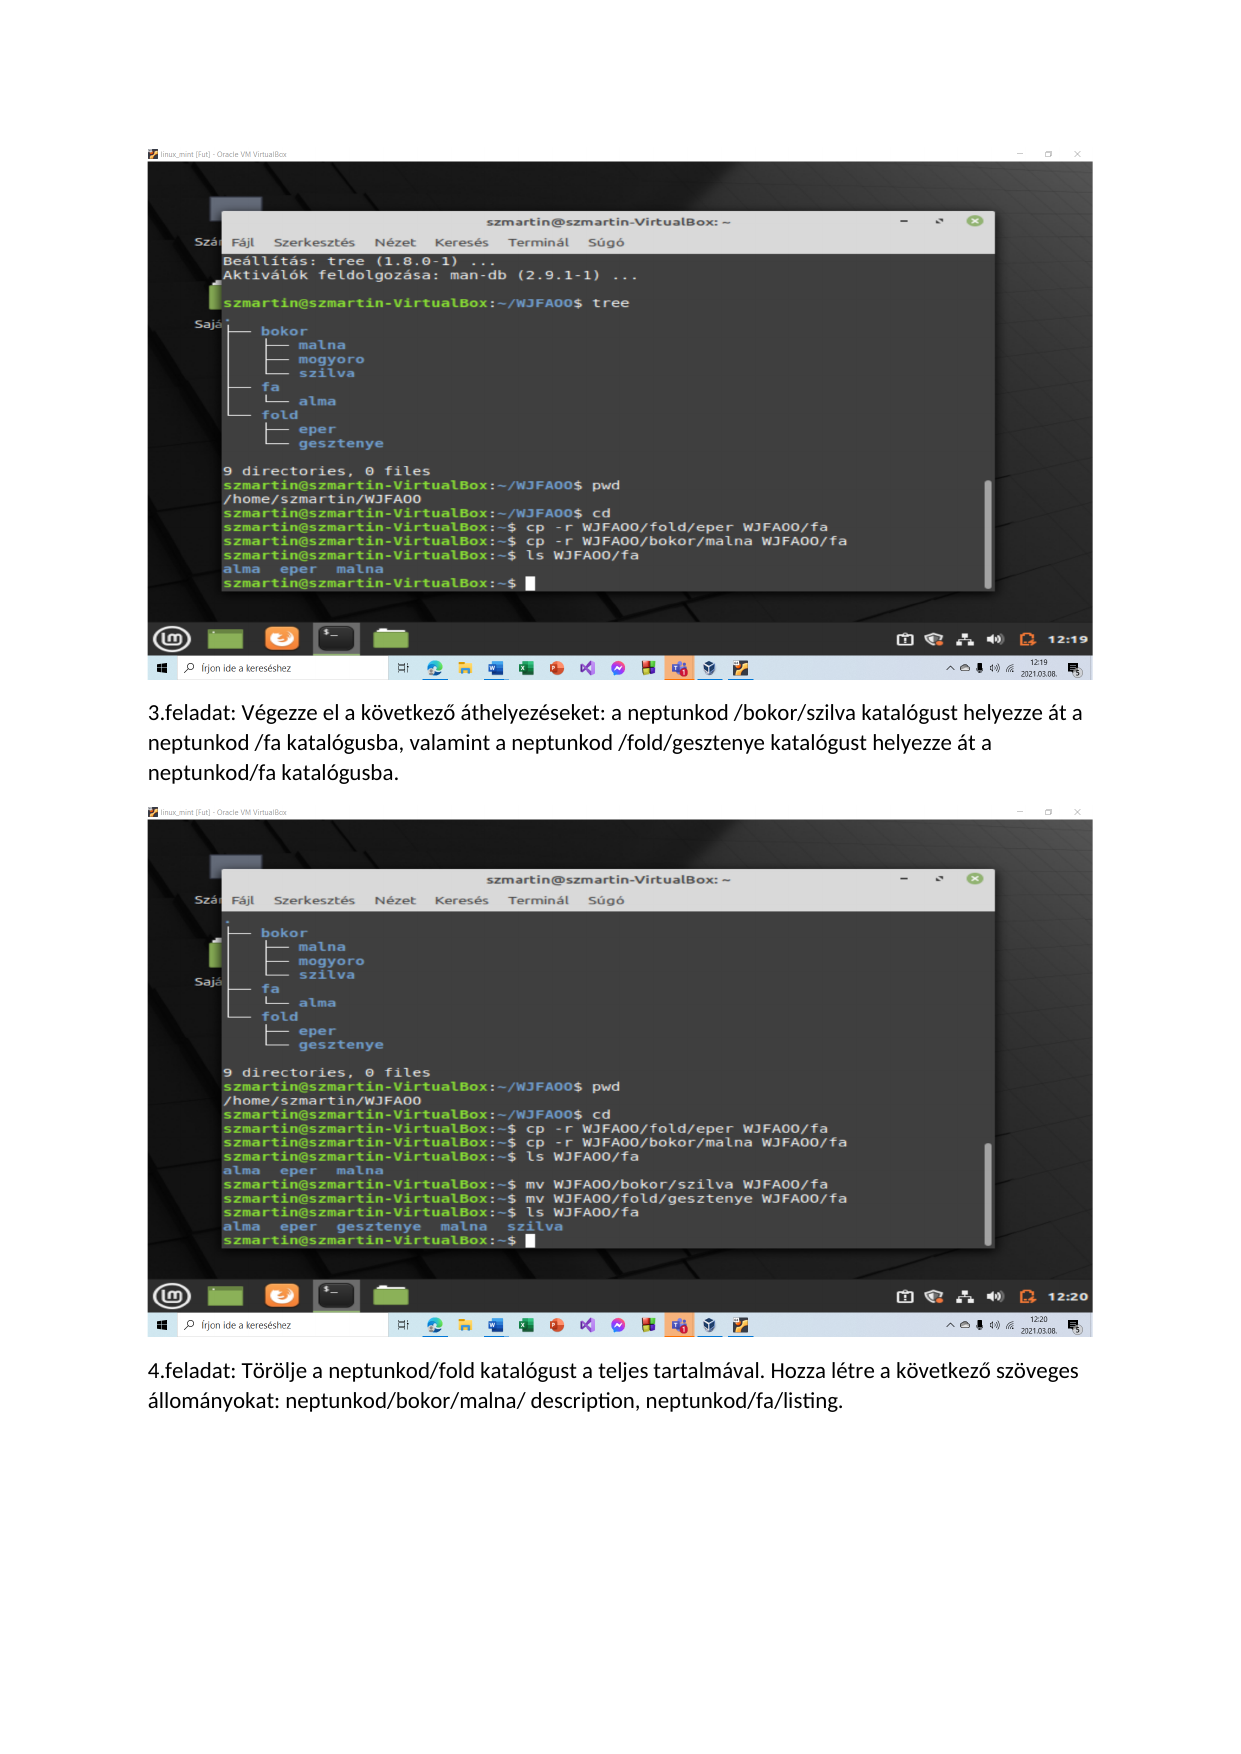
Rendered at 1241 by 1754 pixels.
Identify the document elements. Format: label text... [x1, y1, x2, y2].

picture [147, 147, 1093, 680]
picture [147, 805, 1093, 1337]
text 3.feladat: Végezze el a következő áthelyezéseket: a neptunkod /bokor/szilva katalógust helyezze át a neptunkod /fa katalógusba, valamint a neptunkod /fold/gesztenye katalógust helyezze át a neptunkod/fa katalógusba. [148, 698, 1093, 786]
text 4.feladat: Törölje a neptunkod/fold katalógust a teljes tartalmával. Hozza létre a következő szöveges állományokat: neptunkod/bokor/malna/ description, neptunkod/fa/listing. [148, 1356, 1093, 1414]
